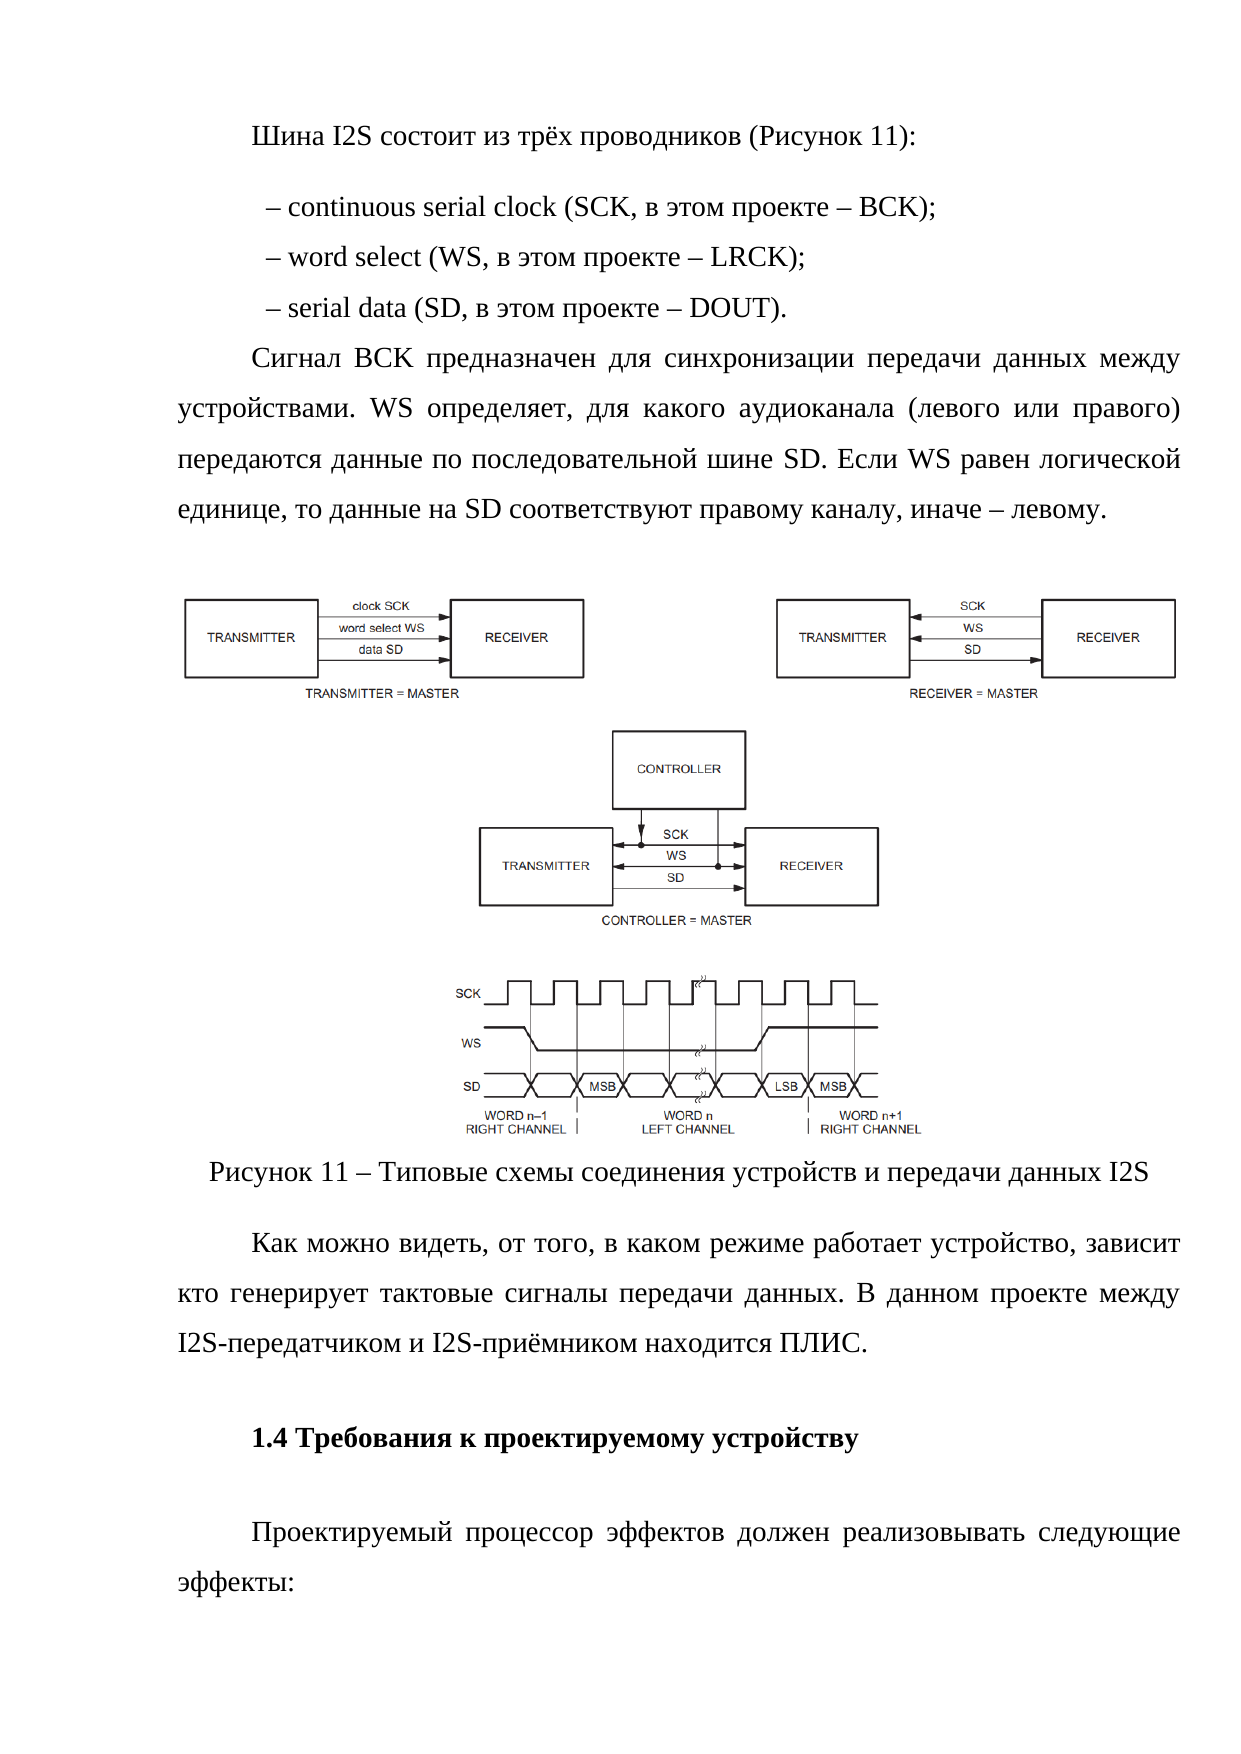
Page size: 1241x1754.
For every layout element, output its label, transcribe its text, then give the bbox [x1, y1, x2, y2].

text Как можно видеть, от того, в каком режиме работает устройство, зависит кто генерирует тактовые сигналы передачи данных. В данном проекте между I2S-передатчиком и I2S-приёмником находится ПЛИС. [177, 1225, 1181, 1359]
text word select (WS, в этом проекте – LRCK); [192, 239, 1181, 273]
text Сигнал BCK предназначен для синхронизации передачи данных между устройствами. WS определяет, для какого аудиоканала (левого или правого) передаются данные по последовательной шине SD. Если WS равен логической единице, то данные на SD соответствуют правому каналу, иначе – левому. [177, 340, 1181, 525]
text continuous serial clock (SCK, в этом проекте – BCK); [192, 189, 1181, 223]
text Рисунок 11 – Типовые схемы соединения устройств и передачи данных I2S [177, 1154, 1181, 1187]
picture [177, 591, 1182, 1137]
subtitle Требования к проектируемому устройству [177, 1420, 1181, 1453]
text Проектируемый процессор эффектов должен реализовывать следующие эффекты: [177, 1514, 1181, 1598]
text serial data (SD, в этом проекте – DOUT). [192, 290, 1181, 323]
text Шина I2S состоит из трёх проводников (Рисунок 11): [177, 118, 1181, 152]
